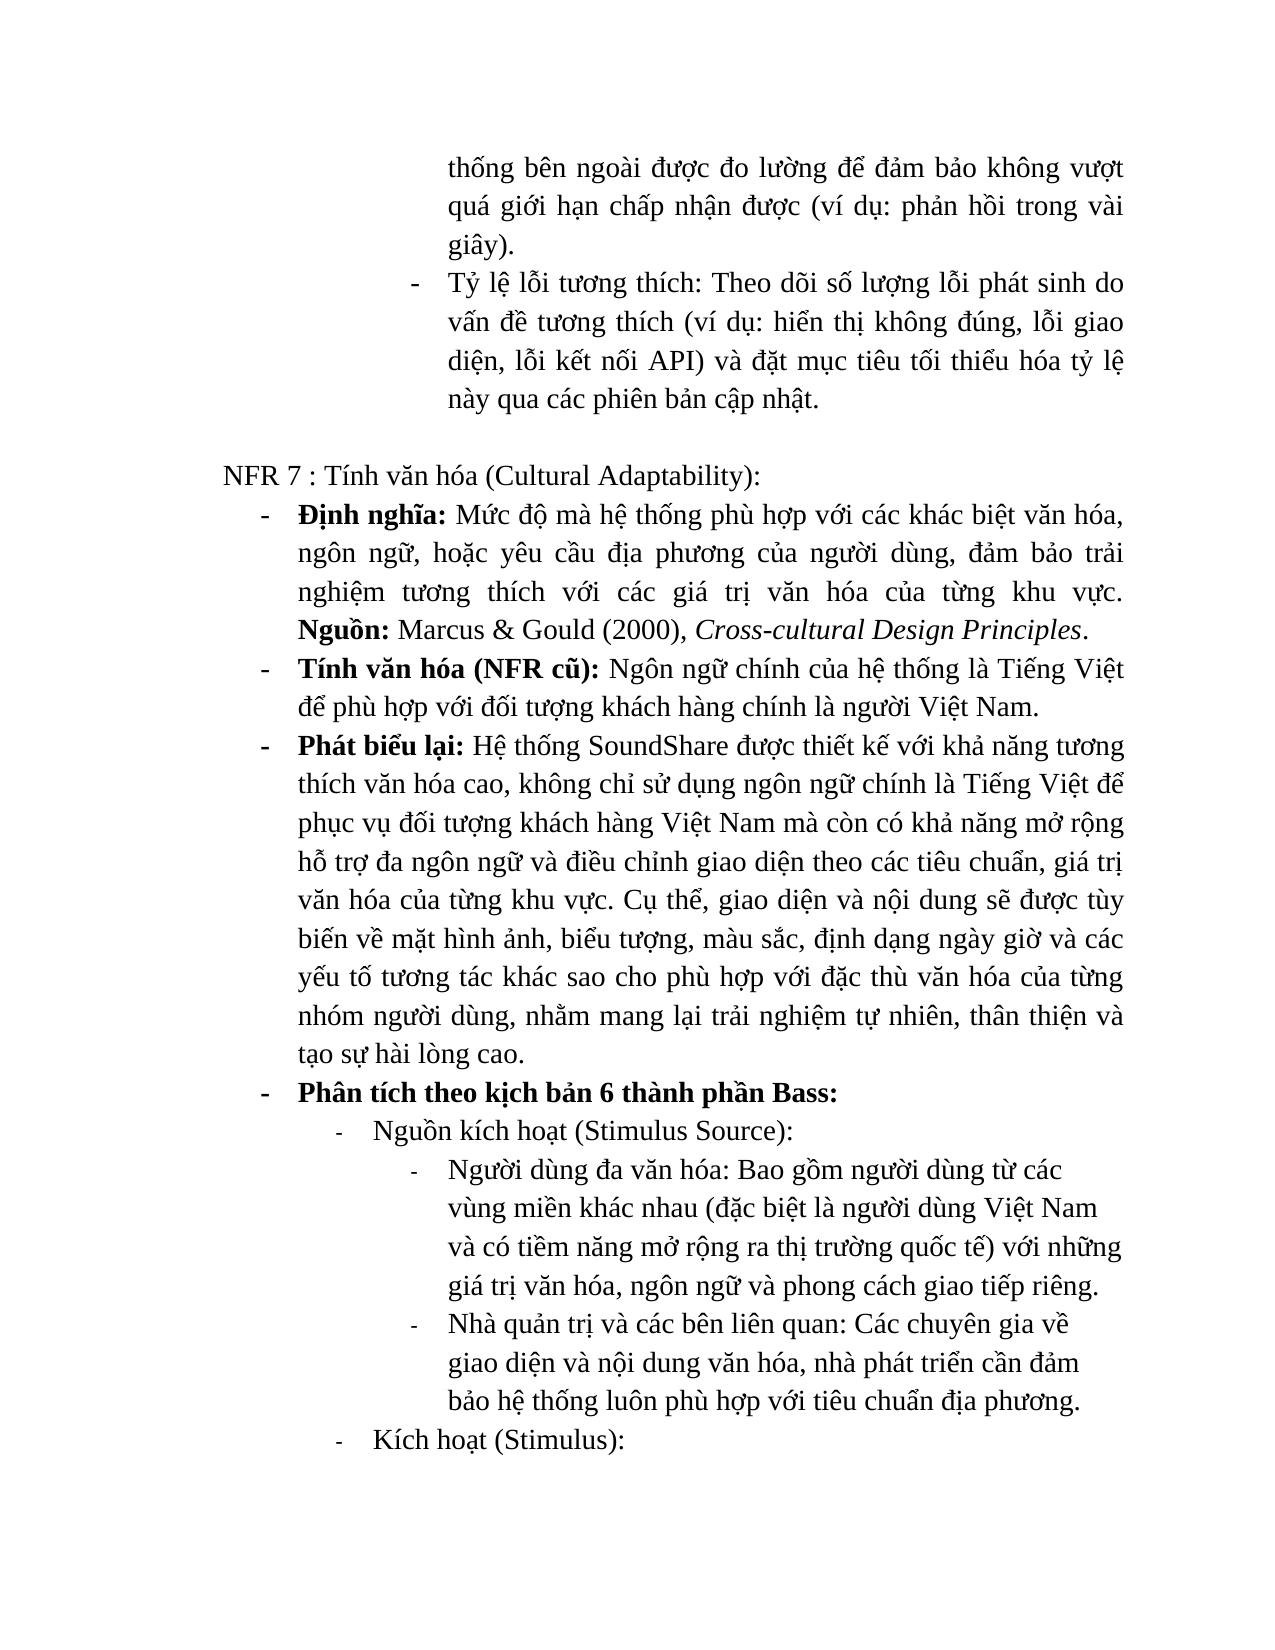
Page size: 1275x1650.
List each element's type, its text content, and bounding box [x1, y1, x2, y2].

text NFR 7 : Tính văn hóa (Cultural Adaptability): [223, 458, 1125, 492]
list Kích hoạt (Stimulus): [335, 1422, 1125, 1455]
list Nhà quản trị và các bên liên quan: Các chuyên gia về giao diện và nội dung văn hóa, nhà phát triển cần đảm bảo hệ thống luôn phù hợp với tiêu chuẩn địa phương. [410, 1306, 1125, 1417]
list Định nghĩa: Mức độ mà hệ thống phù hợp với các khác biệt văn hóa, ngôn ngữ, hoặc yêu cầu địa phương của người dùng, đảm bảo trải nghiệm tương thích với các giá trị văn hóa của từng khu vực. Nguồn: Marcus & Gould (2000), Cross-cultural Design Principles. [260, 497, 1125, 646]
list Tính văn hóa (NFR cũ): Ngôn ngữ chính của hệ thống là Tiếng Việt để phù hợp với đối tượng khách hàng chính là người Việt Nam. [260, 651, 1125, 723]
list Phân tích theo kịch bản 6 thành phần Bass: [260, 1075, 1125, 1108]
list Nguồn kích hoạt (Stimulus Source): [335, 1113, 1125, 1147]
list Phát biểu lại: Hệ thống SoundShare được thiết kế với khả năng tương thích văn hóa cao, không chỉ sử dụng ngôn ngữ chính là Tiếng Việt để phục vụ đối tượng khách hàng Việt Nam mà còn có khả năng mở rộng hỗ trợ đa ngôn ngữ và điều chỉnh giao diện theo các tiêu chuẩn, giá trị văn hóa của từng khu vực. Cụ thể, giao diện và nội dung sẽ được tùy biến về mặt hình ảnh, biểu tượng, màu sắc, định dạng ngày giờ và các yếu tố tương tác khác sao cho phù hợp với đặc thù văn hóa của từng nhóm người dùng, nhằm mang lại trải nghiệm tự nhiên, thân thiện và tạo sự hài lòng cao. [260, 728, 1125, 1070]
list Người dùng đa văn hóa: Bao gồm người dùng từ các vùng miền khác nhau (đặc biệt là người dùng Việt Nam và có tiềm năng mở rộng ra thị trường quốc tế) với những giá trị văn hóa, ngôn ngữ và phong cách giao tiếp riêng. [410, 1152, 1125, 1301]
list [410, 150, 1125, 261]
list Tỷ lệ lỗi tương thích: Theo dõi số lượng lỗi phát sinh do vấn đề tương thích (ví dụ: hiển thị không đúng, lỗi giao diện, lỗi kết nối API) và đặt mục tiêu tối thiểu hóa tỷ lệ này qua các phiên bản cập nhật. [410, 266, 1125, 415]
